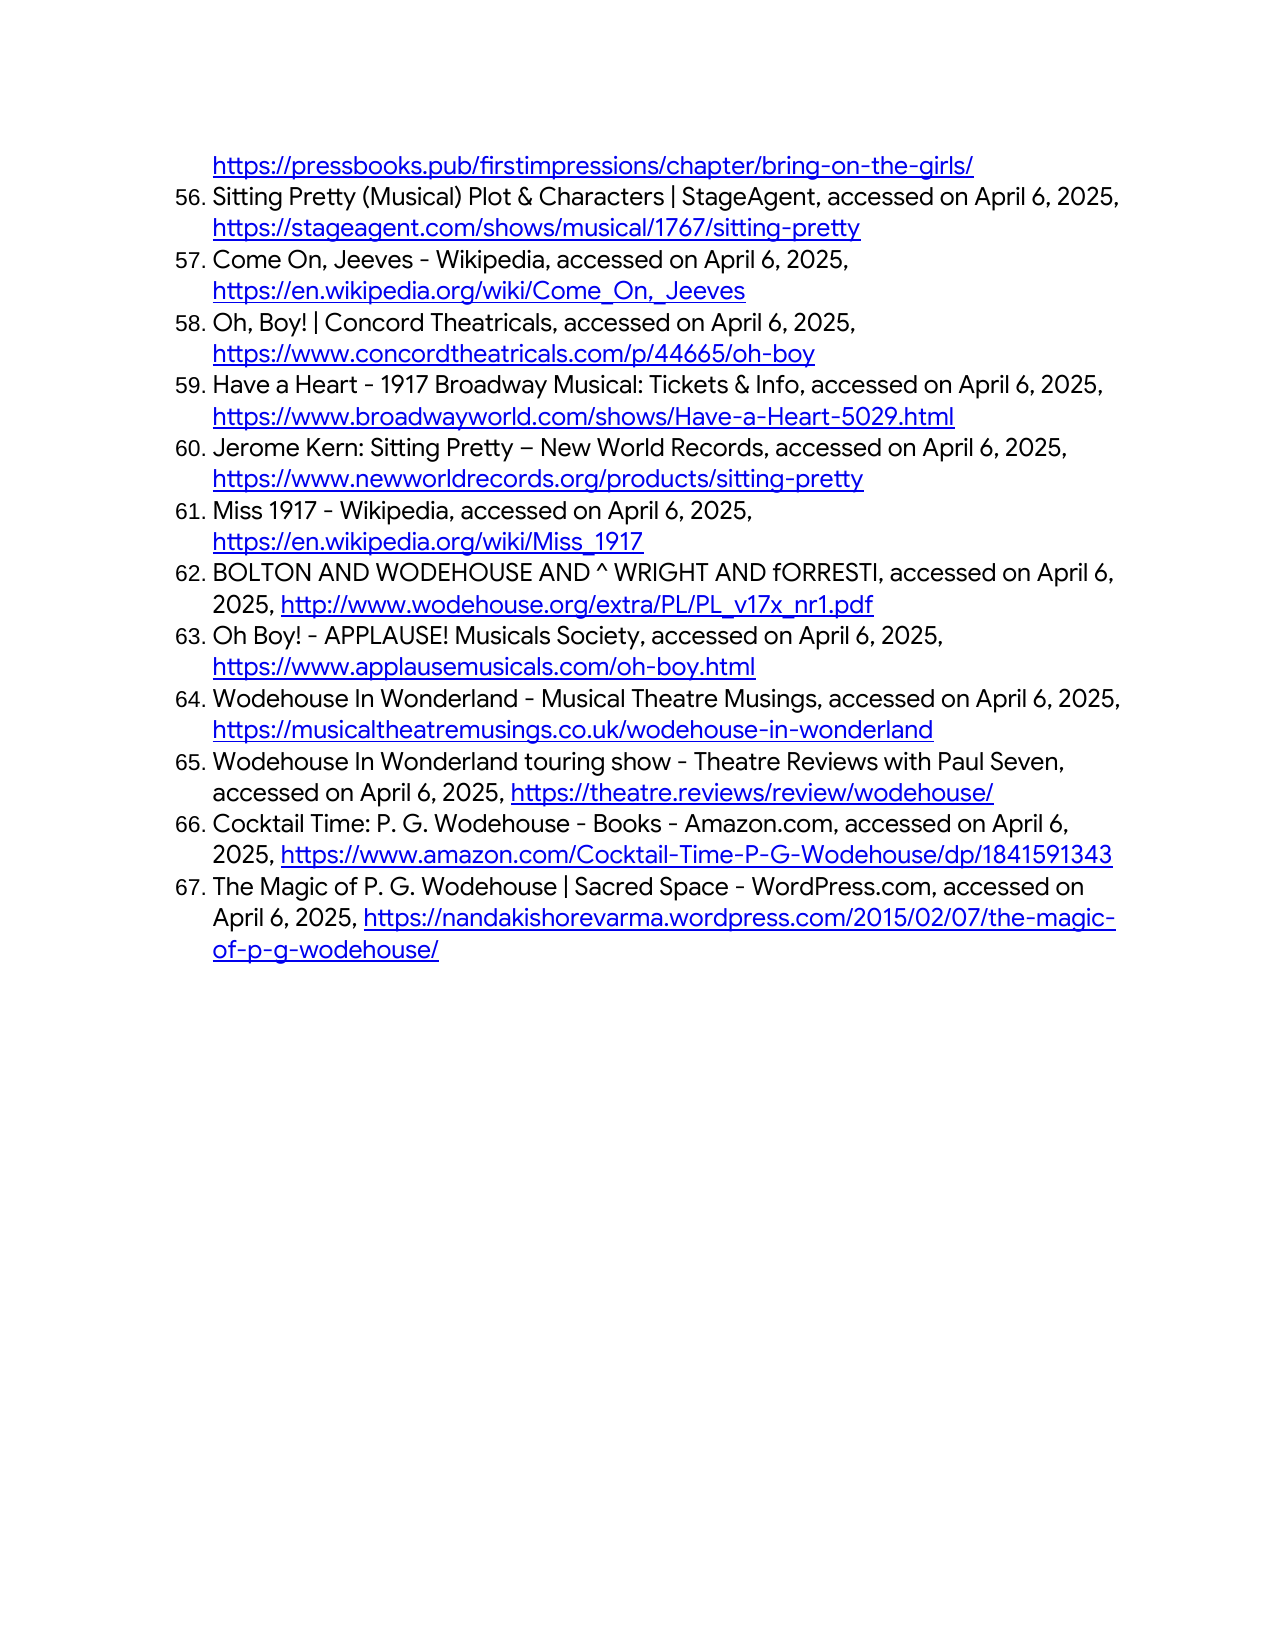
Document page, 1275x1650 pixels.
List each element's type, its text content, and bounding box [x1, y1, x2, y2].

list Miss 1917 - Wikipedia, accessed on April 6, 2025, https://en.wikipedia.org/wiki/Miss_1917 [175, 495, 1125, 558]
list The Magic of P. G. Wodehouse | Sacred Space - WordPress.com, accessed on April 6, 2025, https://nandakishorevarma.wordpress.com/2015/02/07/the-magic-of-p-g-wodehouse/ [175, 871, 1125, 965]
list Cocktail Time: P. G. Wodehouse - Books - Amazon.com, accessed on April 6, 2025, https://www.amazon.com/Cocktail-Time-P-G-Wodehouse/dp/1841591343 [175, 808, 1125, 871]
list Come On, Jeeves - Wikipedia, accessed on April 6, 2025, https://en.wikipedia.org/wiki/Come_On,_Jeeves [175, 244, 1125, 307]
list Jerome Kern: Sitting Pretty – New World Records, accessed on April 6, 2025, https://www.newworldrecords.org/products/sitting-pretty [175, 432, 1125, 495]
list Have a Heart - 1917 Broadway Musical: Tickets & Info, accessed on April 6, 2025, https://www.broadwayworld.com/shows/Have-a-Heart-5029.html [175, 369, 1125, 432]
list Wodehouse In Wonderland - Musical Theatre Musings, accessed on April 6, 2025, https://musicaltheatremusings.co.uk/wodehouse-in-wonderland [175, 683, 1125, 746]
list Oh, Boy! | Concord Theatricals, accessed on April 6, 2025, https://www.concordtheatricals.com/p/44665/oh-boy [175, 307, 1125, 369]
list Oh Boy! - APPLAUSE! Musicals Society, accessed on April 6, 2025, https://www.applausemusicals.com/oh-boy.html [175, 620, 1125, 683]
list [175, 150, 1125, 181]
list BOLTON AND WODEHOUSE AND ^ WRIGHT AND fORRESTI, accessed on April 6, 2025, http://www.wodehouse.org/extra/PL/PL_v17x_nr1.pdf [175, 558, 1125, 620]
list Wodehouse In Wonderland touring show - Theatre Reviews with Paul Seven, accessed on April 6, 2025, https://theatre.reviews/review/wodehouse/ [175, 746, 1125, 808]
list Sitting Pretty (Musical) Plot & Characters | StageAgent, accessed on April 6, 2025, https://stageagent.com/shows/musical/1767/sitting-pretty [175, 181, 1125, 244]
